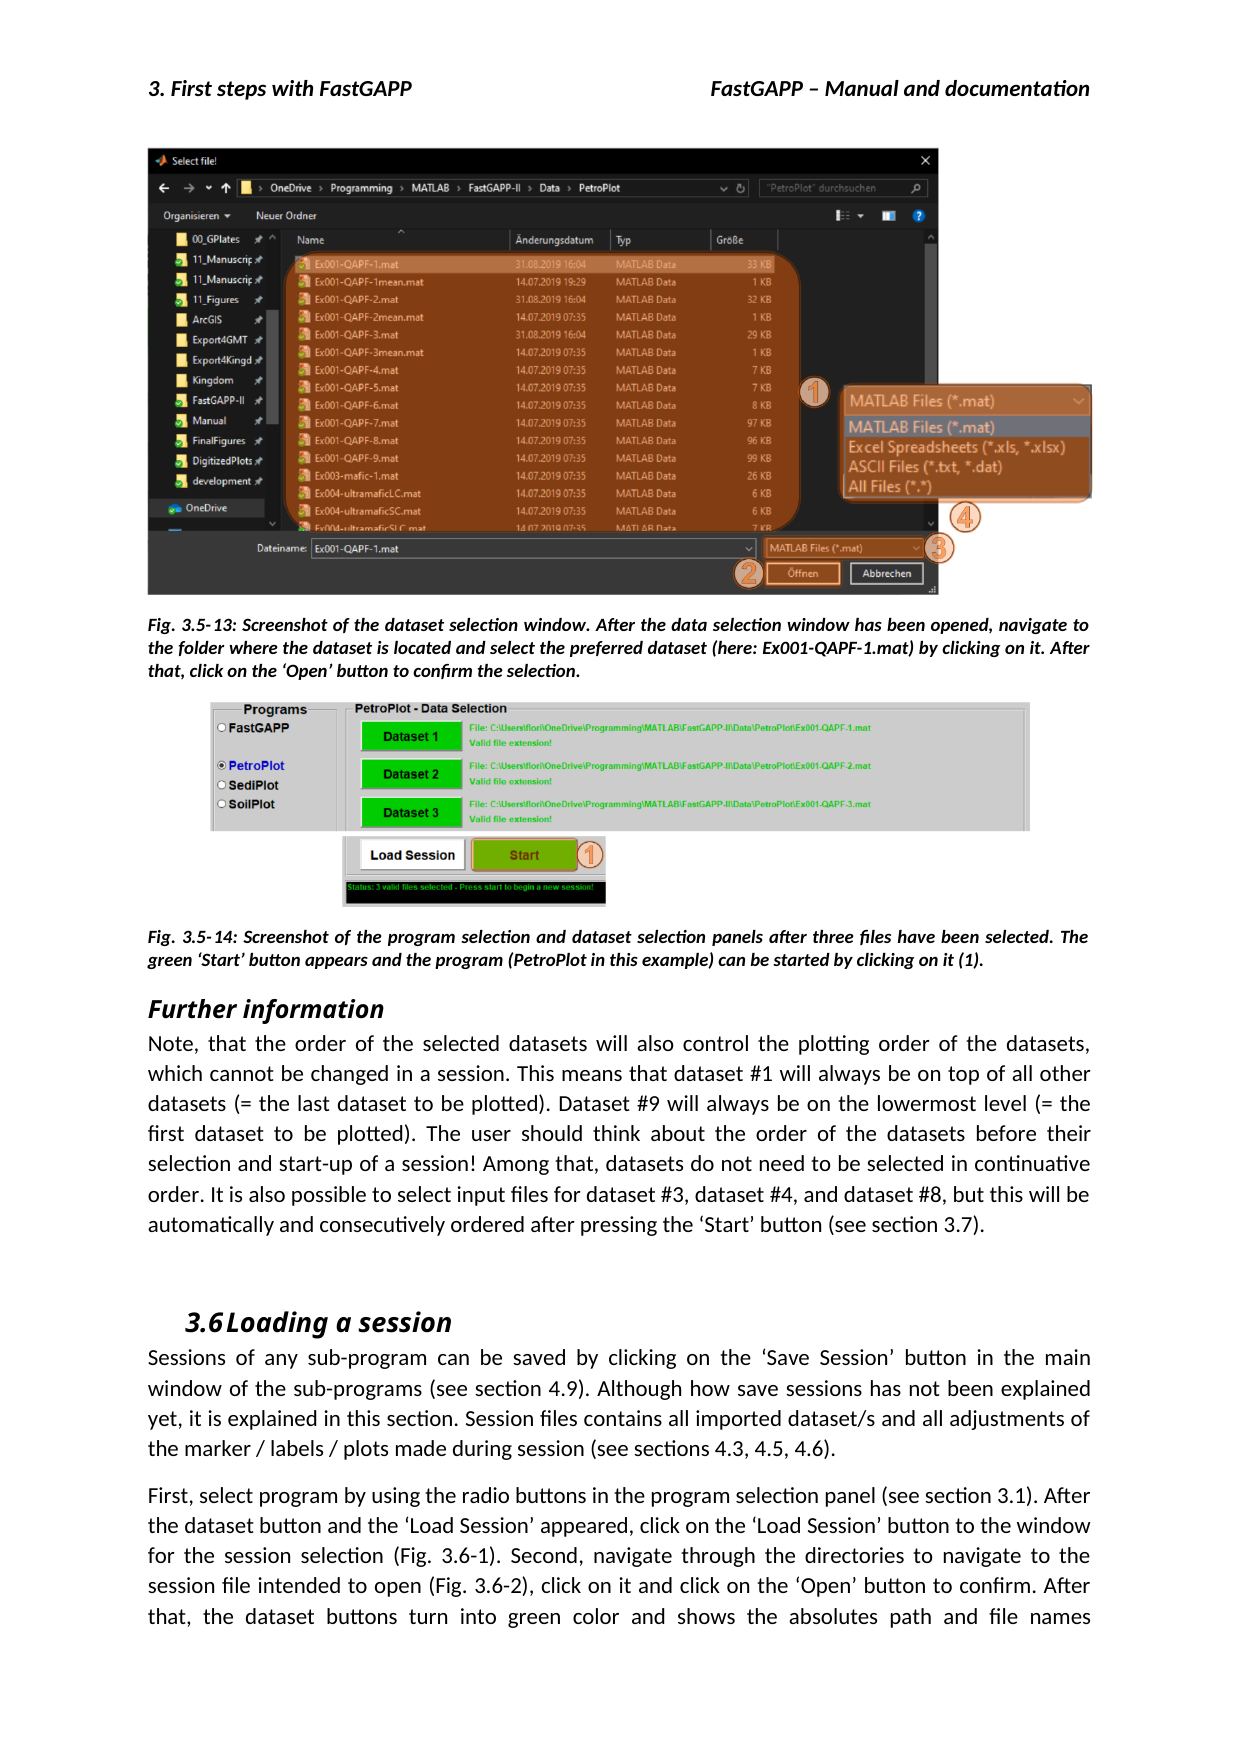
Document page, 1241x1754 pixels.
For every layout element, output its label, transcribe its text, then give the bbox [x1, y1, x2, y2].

text Note, that the order of the selected datasets will also control the plotting order of the datasets, which cannot be changed in a session. This means that dataset #1 will always be on top of all other datasets (= the last dataset to be plotted). Dataset #9 will always be on the lowermost level (= the first dataset to be plotted). The user should think about the order of the datasets before their selection and start-up of a session! Among that, datasets do not need to be selected in continuative order. It is also possible to select input files for dataset #3, dataset #4, and dataset #8, but this will be automatically and consecutively ordered after pressing the ‘Start’ button (see section 3.7). [148, 1029, 1093, 1238]
text Sessions of any sub-program can be saved by clicking on the ‘Save Session’ button in the main window of the sub-programs (see section 4.9). Although how save sessions has not been explained yet, it is explained in this section. Session files contains all imported dataset/s and all adjustments of the marker / labels / plots made during session (see sections 4.3, 4.5, 4.6). [148, 1343, 1093, 1462]
picture [210, 702, 1030, 907]
picture [147, 147, 1093, 595]
subtitle Loading a session [185, 1304, 1093, 1341]
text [148, 1481, 1093, 1630]
subtitle Further information [148, 992, 1093, 1026]
